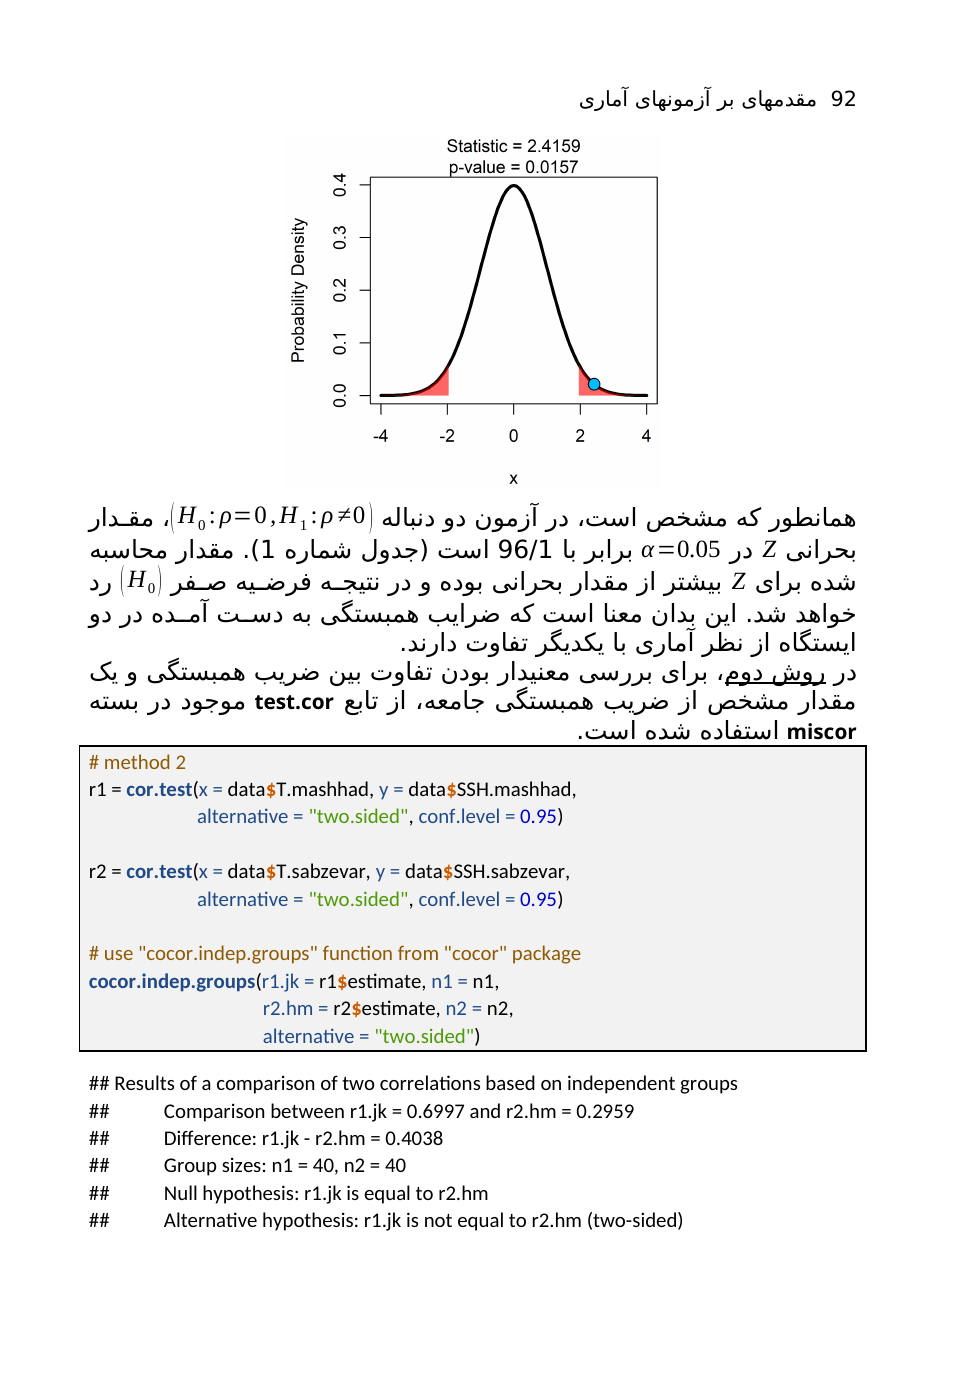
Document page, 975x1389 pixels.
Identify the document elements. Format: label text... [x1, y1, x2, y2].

text # method 2 r1 = cor.test(x = data$T.mashhad, y = data$SSH.mashhad, alternative = "two.sided", conf.level = 0.95) r2 = cor.test(x = data$T.sabzevar, y = data$SSH.sabzevar, alternative = "two.sided", conf.level = 0.95) # use "cocor.indep.groups" function from "cocor" package cocor.indep.groups(r1.jk = r1$estimate, n1 = n1, r2.hm = r2$estimate, n2 = n2, alternative = "two.sided") [80, 747, 865, 1050]
picture [285, 135, 661, 488]
text همانطور که مشخص است، در آزمون دو دنباله ، مقدار بحرانی در برابر با 96/1 است (جدول شماره 1). مقدار محاسبه شده برای بیشتر از مقدار بحرانی بوده و در نتیجه فرضیه صفر رد خواهد شد. این بدان معنا است که ضرایب همبستگی به دست آمده در دو ایستگاه از نظر آماری با یکدیگر تفاوت دارند. [89, 500, 857, 657]
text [89, 1071, 857, 1233]
text در روش دوم، برای بررسی معنی‏دار بودن تفاوت بین ضریب همبستگی و یک مقدار مشخص از ضریب همبستگی جامعه، از تابع test.cor موجود در بسته miscor استفاده شده است. [89, 657, 857, 745]
